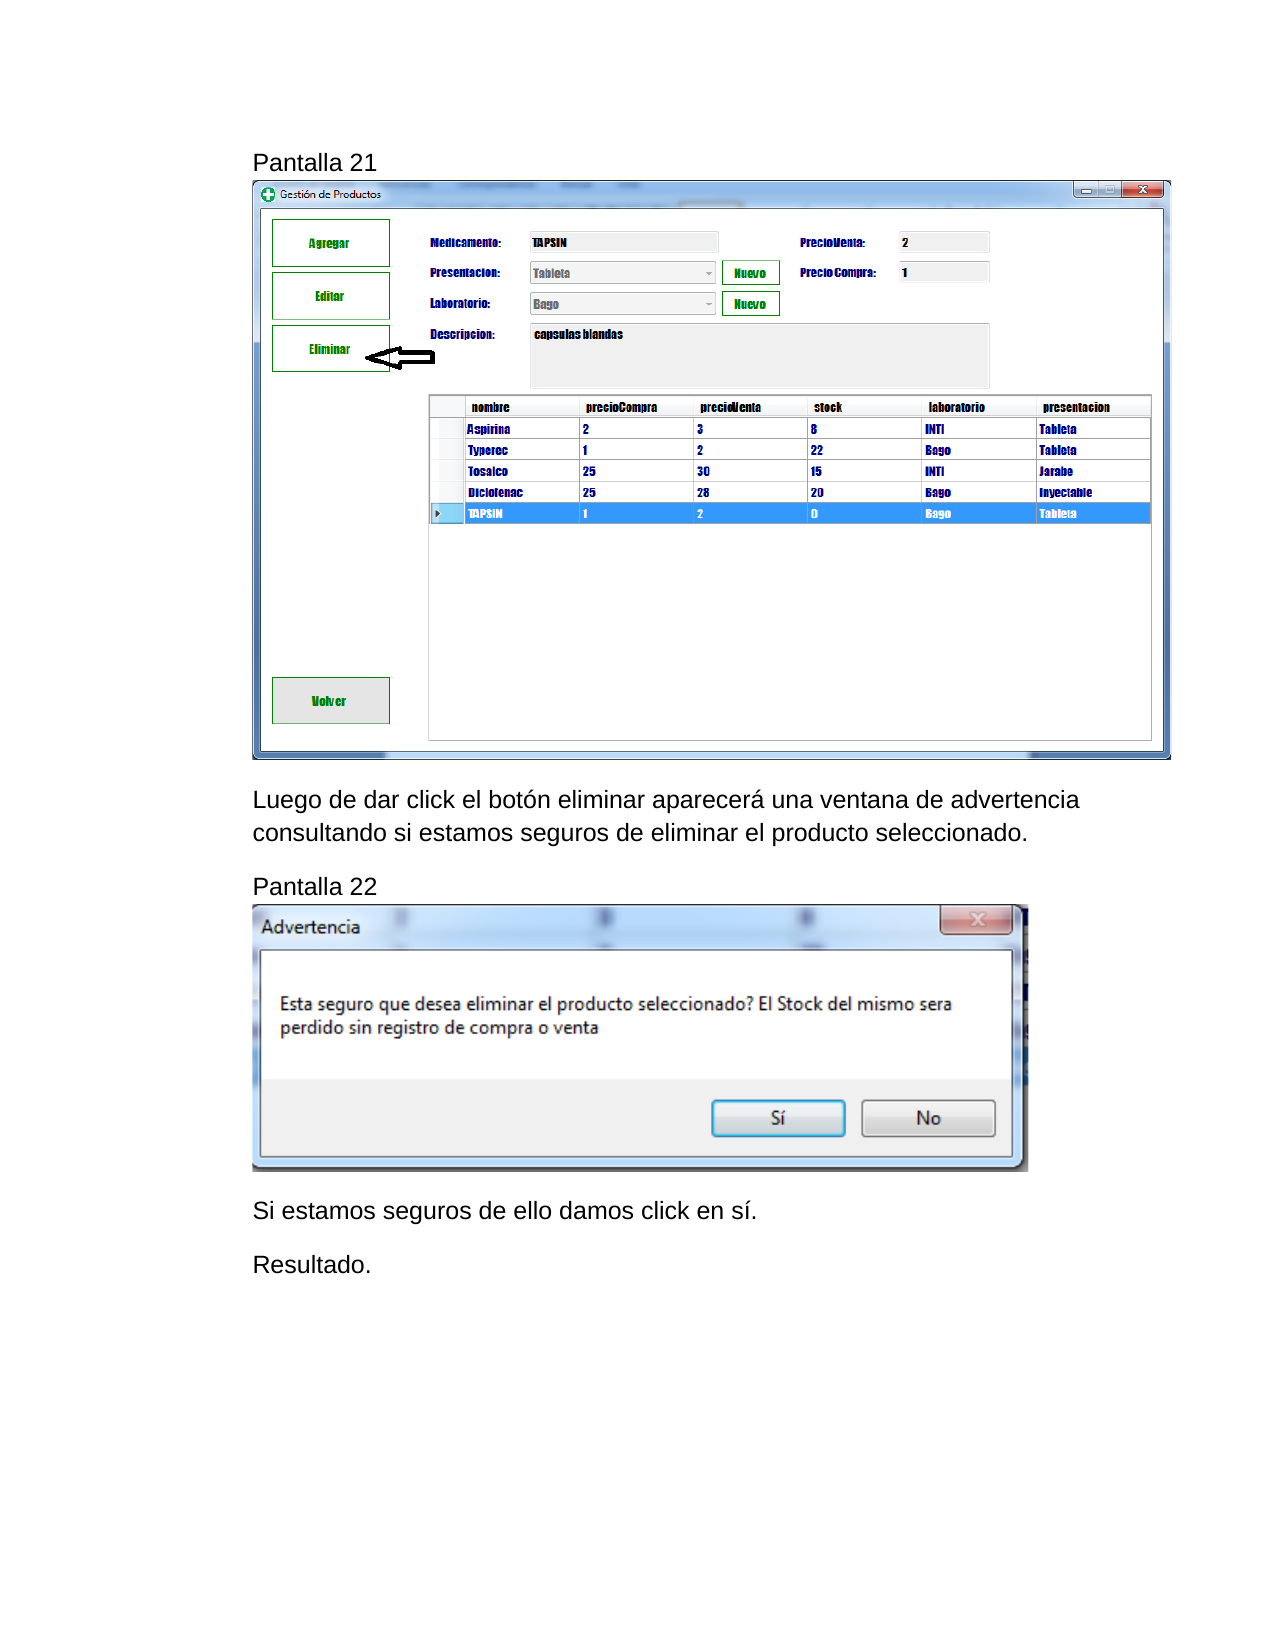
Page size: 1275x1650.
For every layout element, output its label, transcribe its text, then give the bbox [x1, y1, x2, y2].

picture [252, 180, 1172, 760]
text Si estamos seguros de ello damos click en sí. [252, 1196, 1098, 1225]
text Resultado. [252, 1250, 1098, 1279]
picture [252, 904, 1029, 1172]
text Luego de dar click el botón eliminar aparecerá una ventana de advertencia consultando si estamos seguros de eliminar el producto seleccionado. [252, 784, 1098, 846]
text Pantalla 21 [252, 148, 1098, 180]
